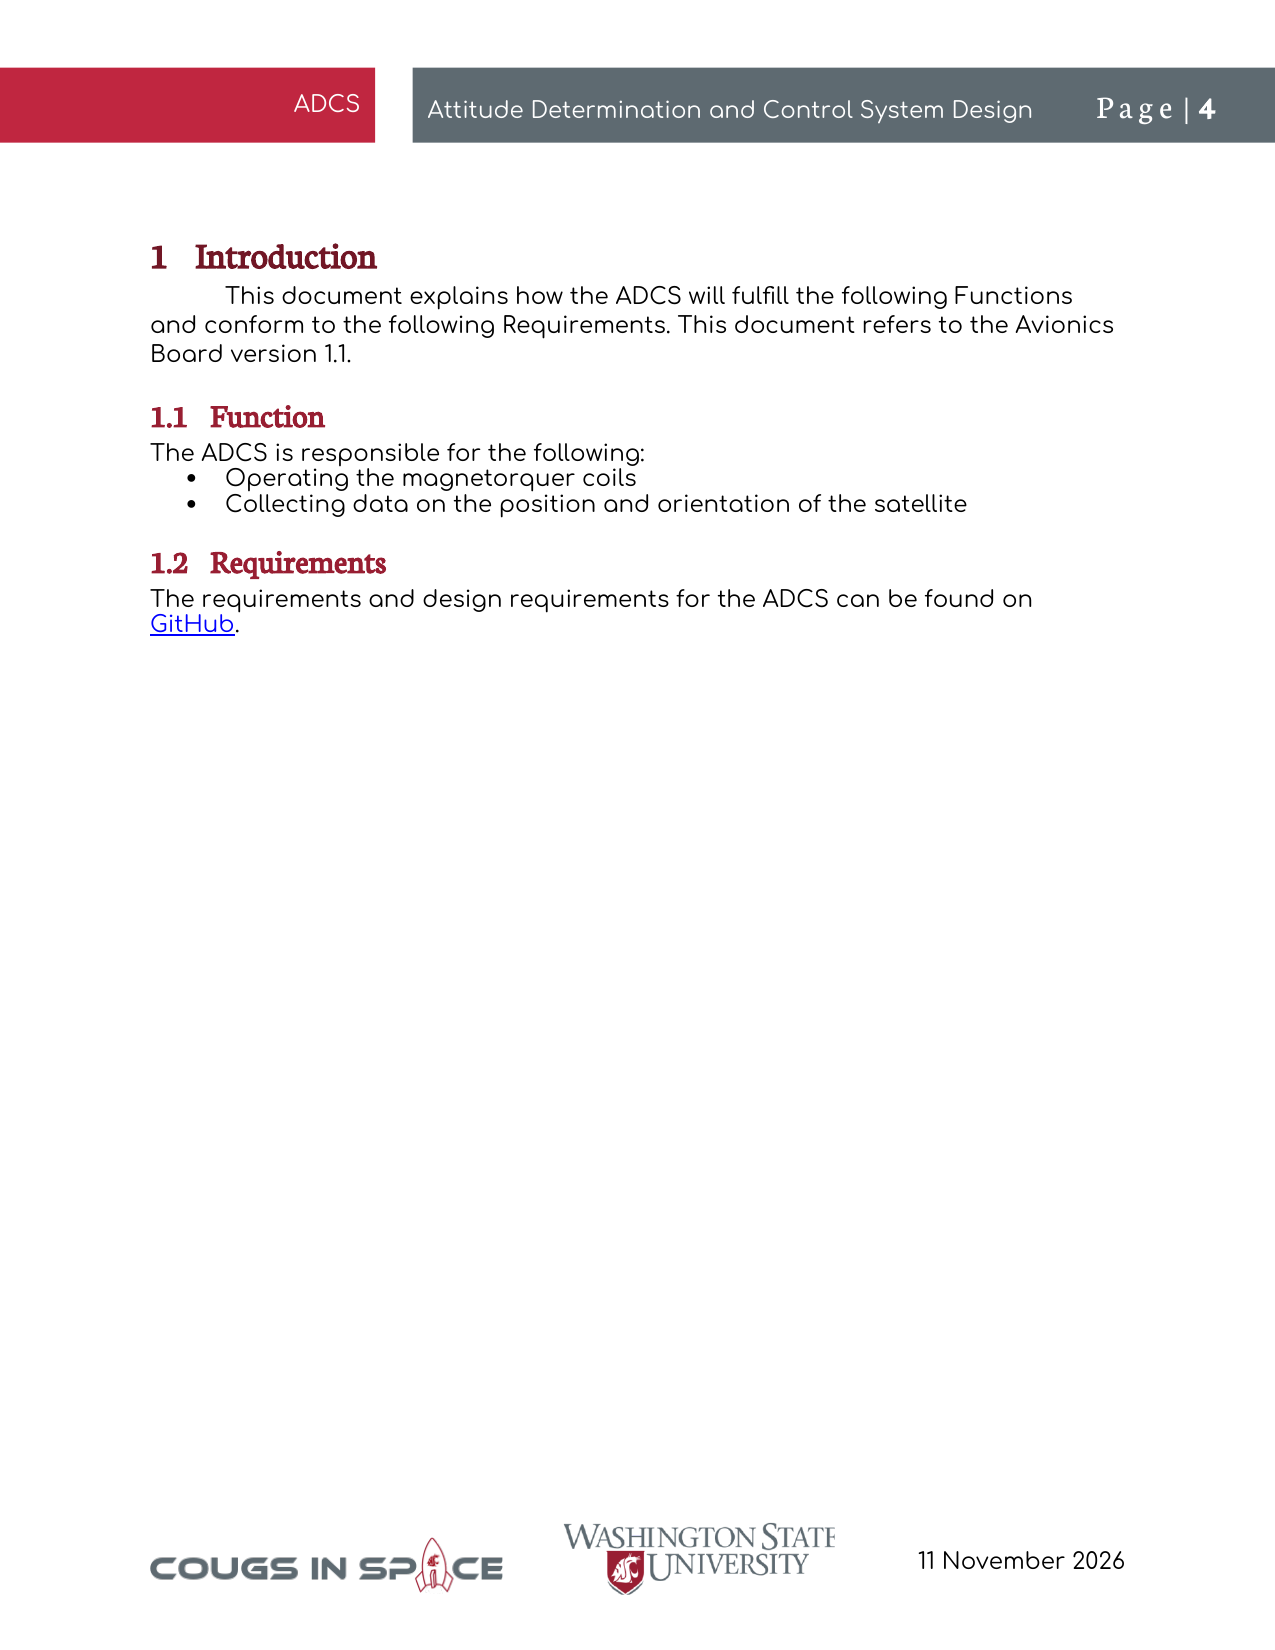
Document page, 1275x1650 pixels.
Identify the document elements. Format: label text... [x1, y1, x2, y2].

picture [562, 1522, 835, 1594]
subtitle Requirements [150, 538, 1125, 581]
subtitle Function [150, 392, 1125, 435]
text The requirements and design requirements for the ADCS can be found on GitHub. [150, 587, 1125, 638]
list Operating the magnetorquer coils [187, 466, 1125, 492]
subtitle Introduction [150, 229, 1125, 277]
text The ADCS is responsible for the following: [150, 441, 1125, 466]
text This document explains how the ADCS will fulfill the following Functions and conform to the following Requirements. This document refers to the Avionics Board version 1.1. [150, 284, 1125, 368]
list Collecting data on the position and orientation of the satellite [187, 492, 1125, 517]
picture [150, 1537, 503, 1594]
